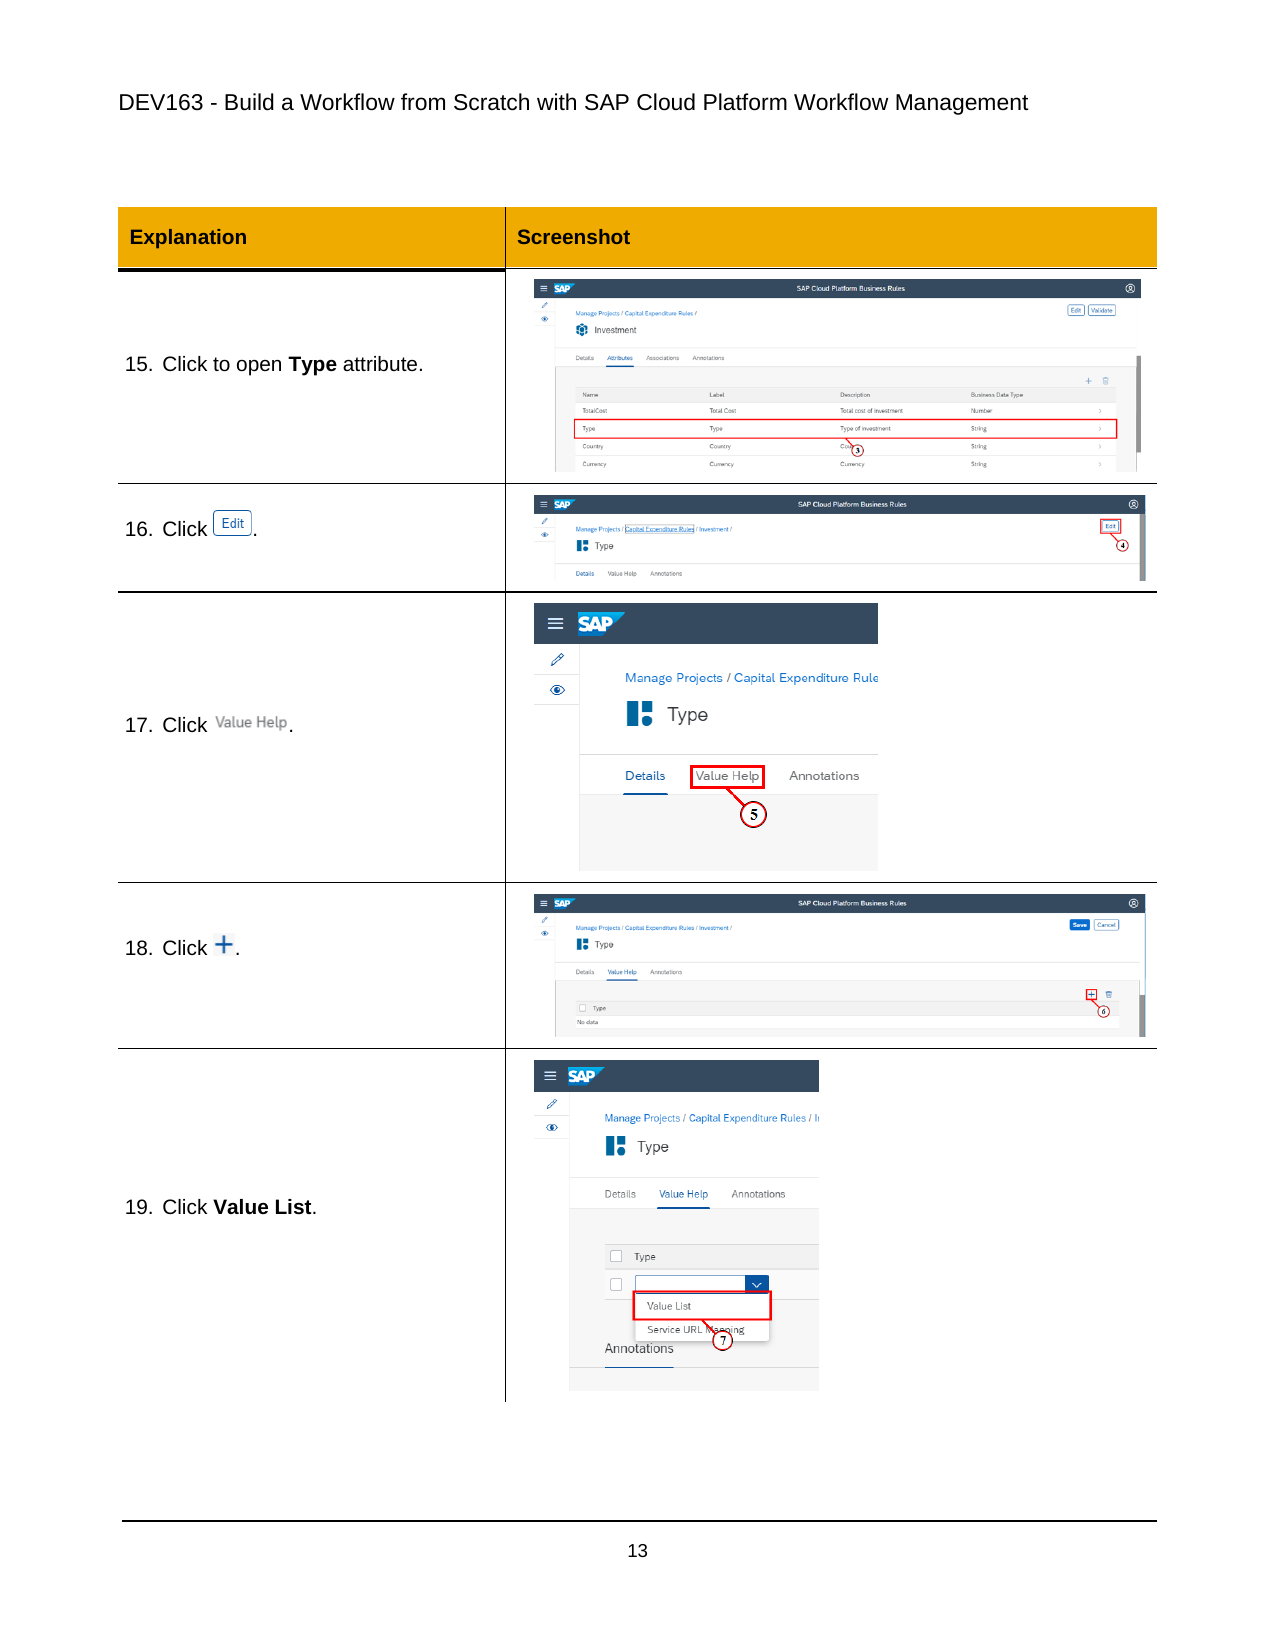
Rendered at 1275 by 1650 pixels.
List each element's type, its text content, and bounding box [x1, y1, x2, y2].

table_cell Click Value List. [118, 1049, 505, 1402]
picture [534, 279, 1141, 472]
table_cell [506, 593, 1157, 882]
picture [213, 510, 252, 537]
picture [213, 714, 289, 733]
table_cell [506, 1049, 1157, 1402]
table_cell Click . [118, 484, 505, 591]
picture [534, 894, 1146, 1037]
picture [534, 1060, 819, 1391]
table_cell [506, 883, 1157, 1048]
table_cell Click . [118, 593, 505, 882]
table_cell [506, 269, 1157, 483]
picture [213, 933, 235, 956]
table_header Screenshot [506, 207, 1157, 267]
table_header Explanation [118, 207, 505, 267]
table_cell Click to open Type attribute. [118, 272, 505, 483]
picture [534, 495, 1146, 581]
picture [534, 603, 878, 871]
table_cell [506, 484, 1157, 591]
table_cell Click . [118, 883, 505, 1048]
